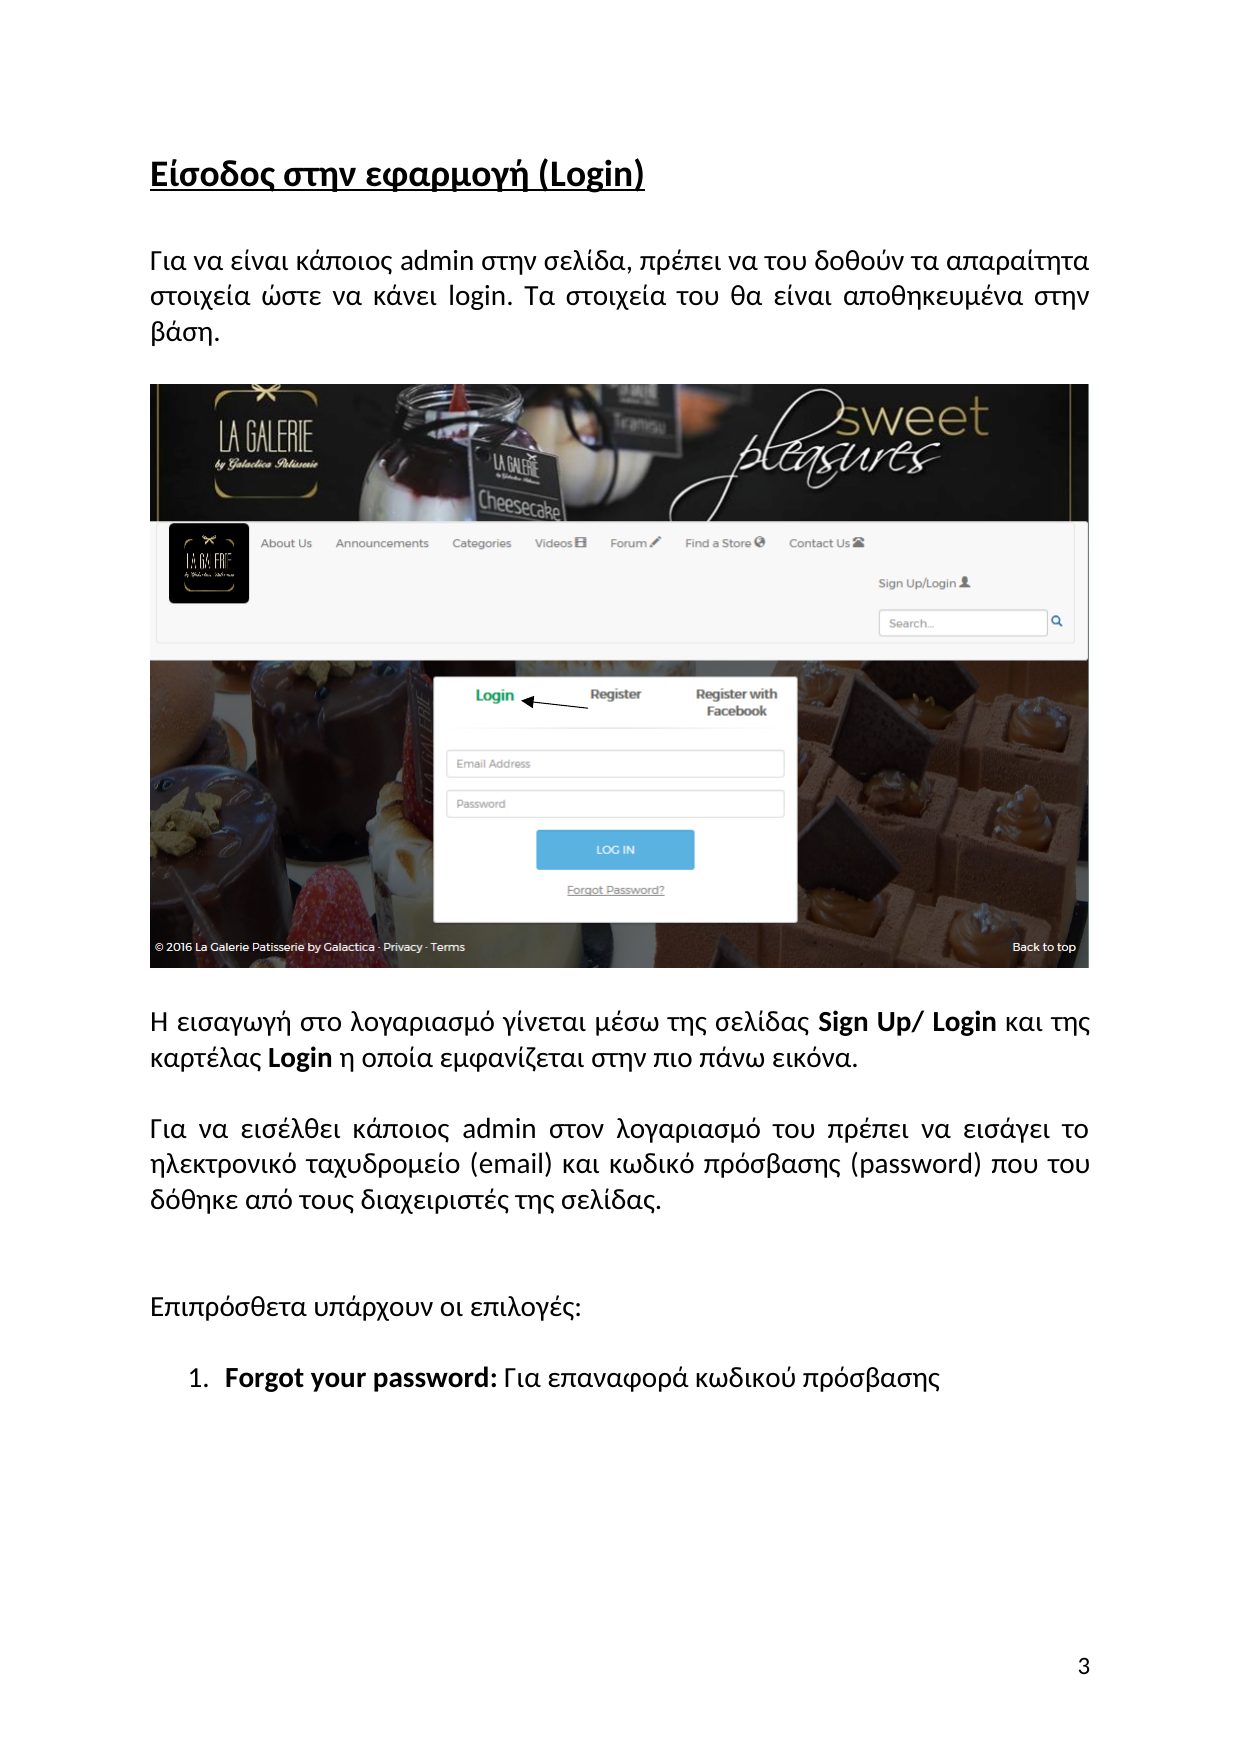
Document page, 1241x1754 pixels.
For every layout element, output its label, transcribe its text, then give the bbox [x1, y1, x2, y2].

text Επιπρόσθετα υπάρχουν οι επιλογές: [150, 1288, 1090, 1324]
text Για να είναι κάποιος admin στην σελίδα, πρέπει να του δοθούν τα απαραίτητα στοιχεία ώστε να κάνει login. Τα στοιχεία του θα είναι αποθηκευμένα στην βάση. [150, 242, 1090, 348]
text Η εισαγωγή στο λογαριασμό γίνεται μέσω της σελίδας Sign Up/ Login και της καρτέλας Login η οποία εμφανίζεται στην πιο πάνω εικόνα. [150, 1003, 1090, 1074]
list Forgot your password: Για επαναφορά κωδικού πρόσβασης [187, 1359, 1090, 1395]
text Για να εισέλθει κάποιος admin στον λογαριασμό του πρέπει να εισάγει το ηλεκτρονικό ταχυδρομείο (email) και κωδικό πρόσβασης (password) που του δόθηκε από τους διαχειριστές της σελίδας. [150, 1110, 1090, 1217]
picture [150, 384, 1090, 968]
text Είσοδος στην εφαρμογή (Login) [150, 150, 1090, 196]
